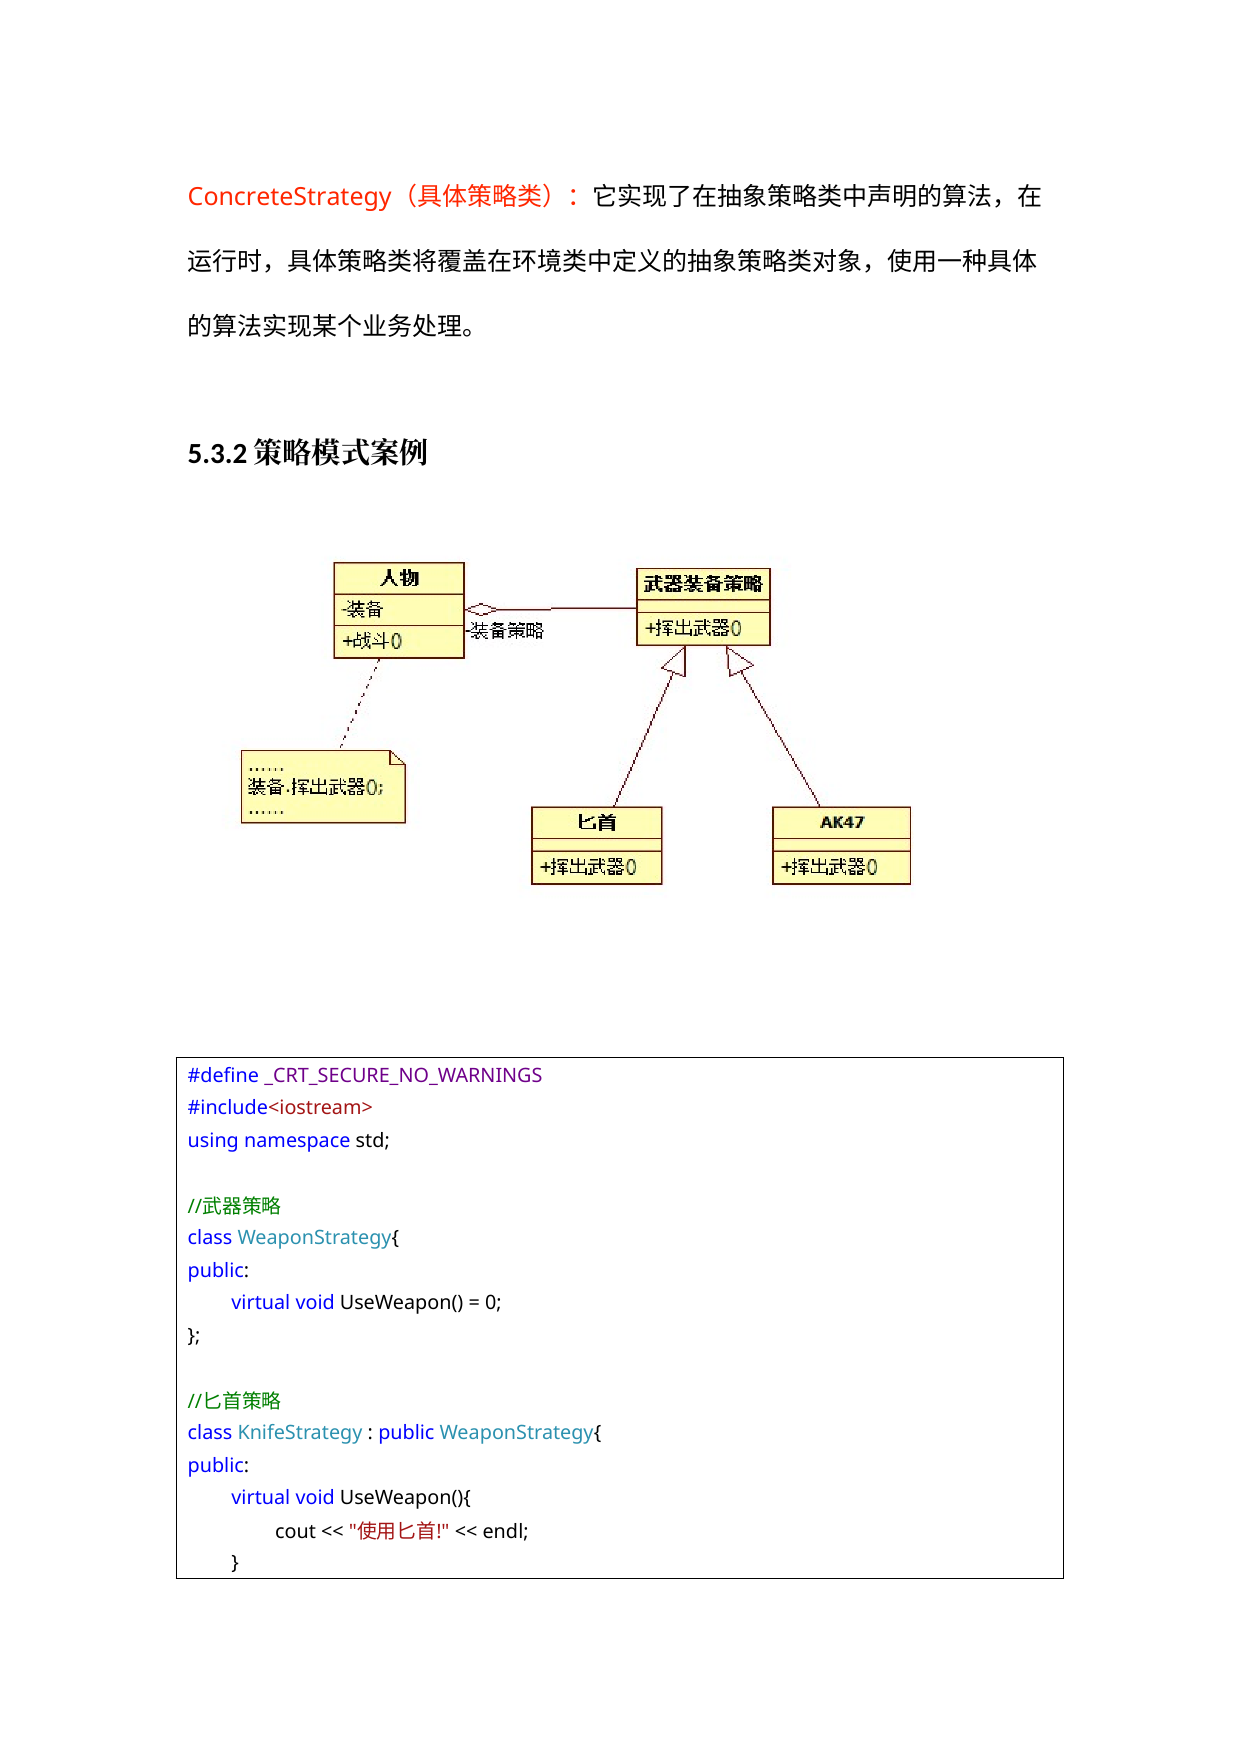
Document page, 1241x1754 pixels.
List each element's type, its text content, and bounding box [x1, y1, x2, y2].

subtitle 5.3.2策略模式案例 [187, 419, 1053, 484]
text ConcreteStrategy（具体策略类）：它实现了在抽象策略类中声明的算法，在运行时，具体策略类将覆盖在环境类中定义的抽象策略类对象，使用一种具体的算法实现某个业务处理。 [187, 162, 1053, 357]
picture [208, 550, 917, 900]
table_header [177, 1058, 1063, 1578]
